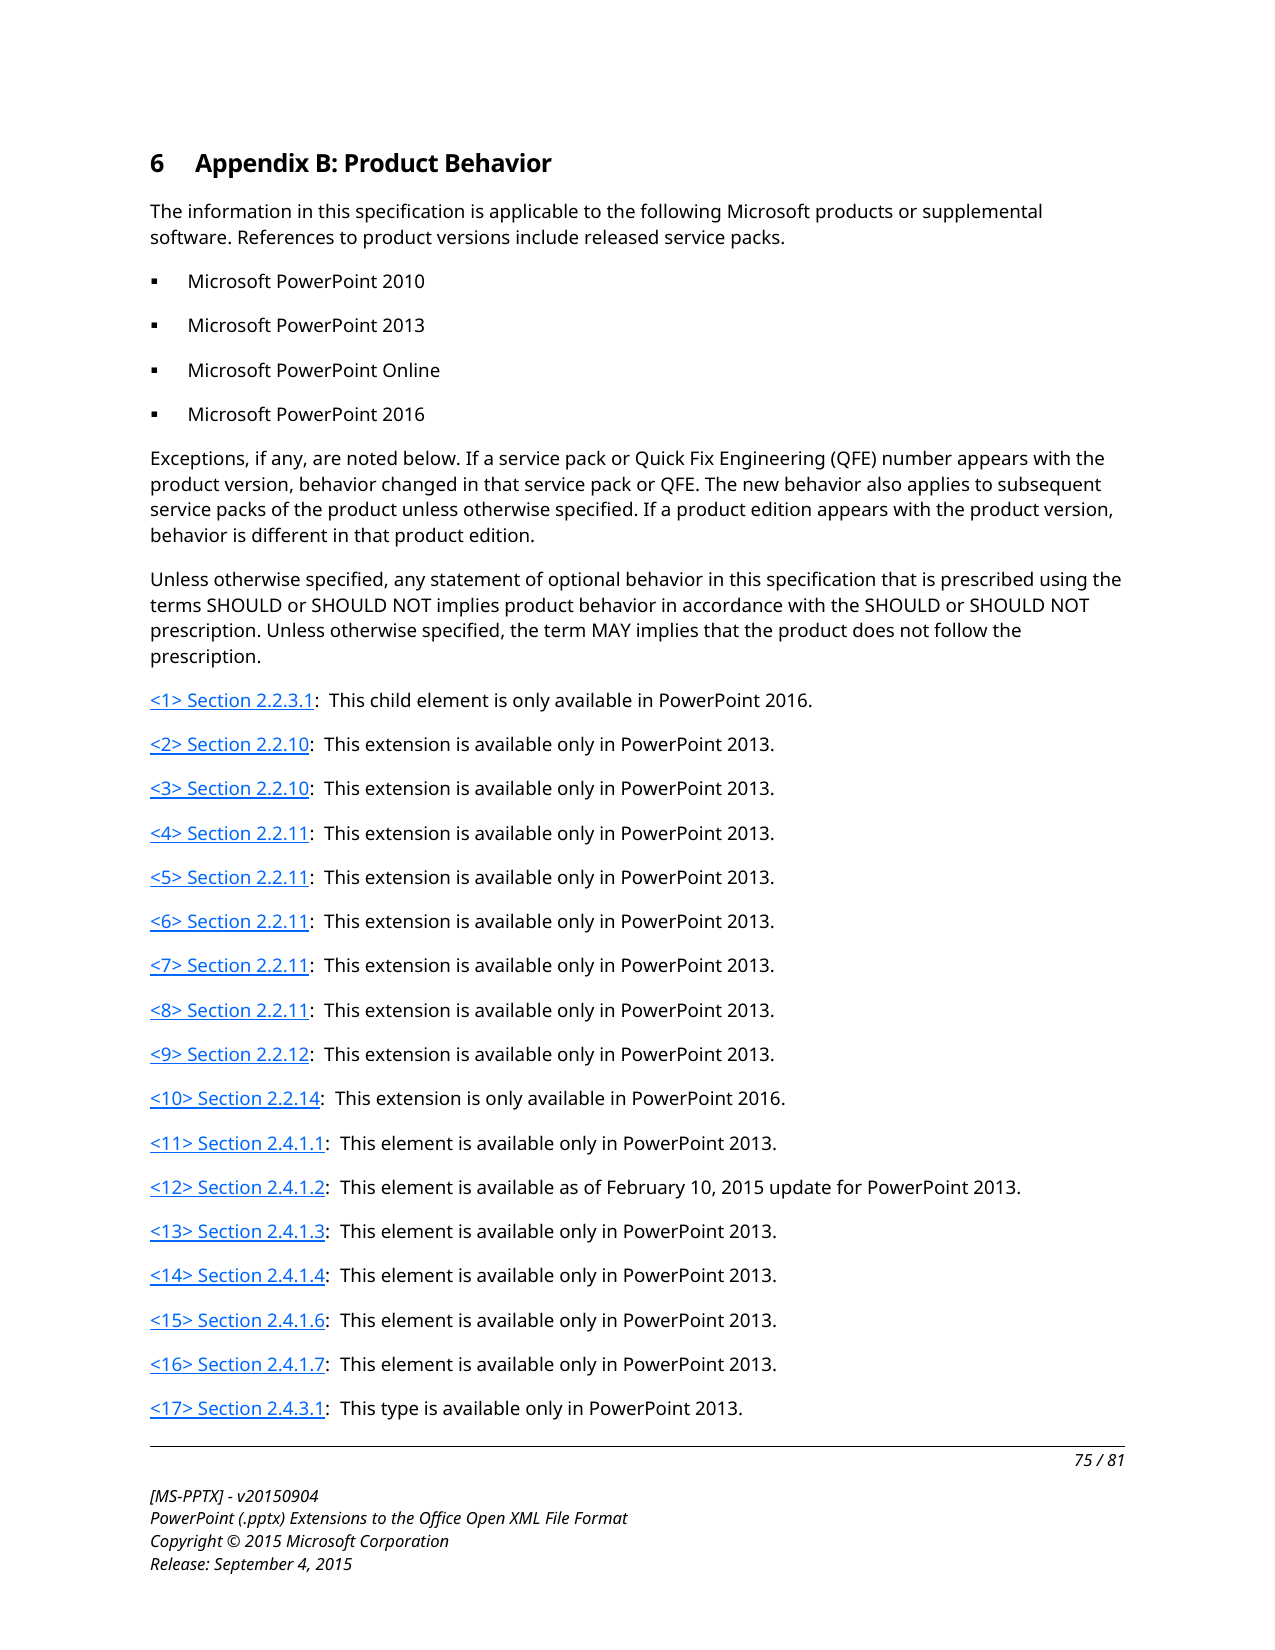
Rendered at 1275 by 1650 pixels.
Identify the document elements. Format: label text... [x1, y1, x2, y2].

list Microsoft PowerPoint 2016 [150, 401, 1125, 427]
text <3> Section 2.2.10: This extension is available only in PowerPoint 2013. [150, 776, 1125, 801]
text <12> Section 2.4.1.2: This element is available as of February 10, 2015 update for PowerPoint 2013. [150, 1174, 1125, 1200]
subtitle Appendix B: Product Behavior [150, 146, 1125, 180]
text <8> Section 2.2.11: This extension is available only in PowerPoint 2013. [150, 997, 1125, 1023]
list Microsoft PowerPoint Online [150, 357, 1125, 382]
text <4> Section 2.2.11: This extension is available only in PowerPoint 2013. [150, 820, 1125, 846]
text <11> Section 2.4.1.1: This element is available only in PowerPoint 2013. [150, 1130, 1125, 1155]
text <15> Section 2.4.1.6: This element is available only in PowerPoint 2013. [150, 1307, 1125, 1332]
text <6> Section 2.2.11: This extension is available only in PowerPoint 2013. [150, 908, 1125, 934]
text <5> Section 2.2.11: This extension is available only in PowerPoint 2013. [150, 864, 1125, 890]
text <10> Section 2.2.14: This extension is only available in PowerPoint 2016. [150, 1086, 1125, 1111]
text <16> Section 2.4.1.7: This element is available only in PowerPoint 2013. [150, 1351, 1125, 1377]
text <13> Section 2.4.1.3: This element is available only in PowerPoint 2013. [150, 1218, 1125, 1244]
text <14> Section 2.4.1.4: This element is available only in PowerPoint 2013. [150, 1263, 1125, 1288]
text Exceptions, if any, are noted below. If a service pack or Quick Fix Engineering (QFE) number appears with the product version, behavior changed in that service pack or QFE. The new behavior also applies to subsequent service packs of the product unless otherwise specified. If a product edition appears with the product version, behavior is different in that product edition. [150, 446, 1125, 548]
text <17> Section 2.4.3.1: This type is available only in PowerPoint 2013. [150, 1396, 1125, 1421]
text The information in this specification is applicable to the following Microsoft products or supplemental software. References to product versions include released service packs. [150, 199, 1125, 250]
text <1> Section 2.2.3.1: This child element is only available in PowerPoint 2016. [150, 687, 1125, 713]
list Microsoft PowerPoint 2013 [150, 313, 1125, 338]
text Unless otherwise specified, any statement of optional behavior in this specification that is prescribed using the terms SHOULD or SHOULD NOT implies product behavior in accordance with the SHOULD or SHOULD NOT prescription. Unless otherwise specified, the term MAY implies that the product does not follow the prescription. [150, 566, 1125, 668]
text <9> Section 2.2.12: This extension is available only in PowerPoint 2013. [150, 1041, 1125, 1067]
list Microsoft PowerPoint 2010 [150, 268, 1125, 294]
text <7> Section 2.2.11: This extension is available only in PowerPoint 2013. [150, 953, 1125, 978]
text <2> Section 2.2.10: This extension is available only in PowerPoint 2013. [150, 731, 1125, 757]
